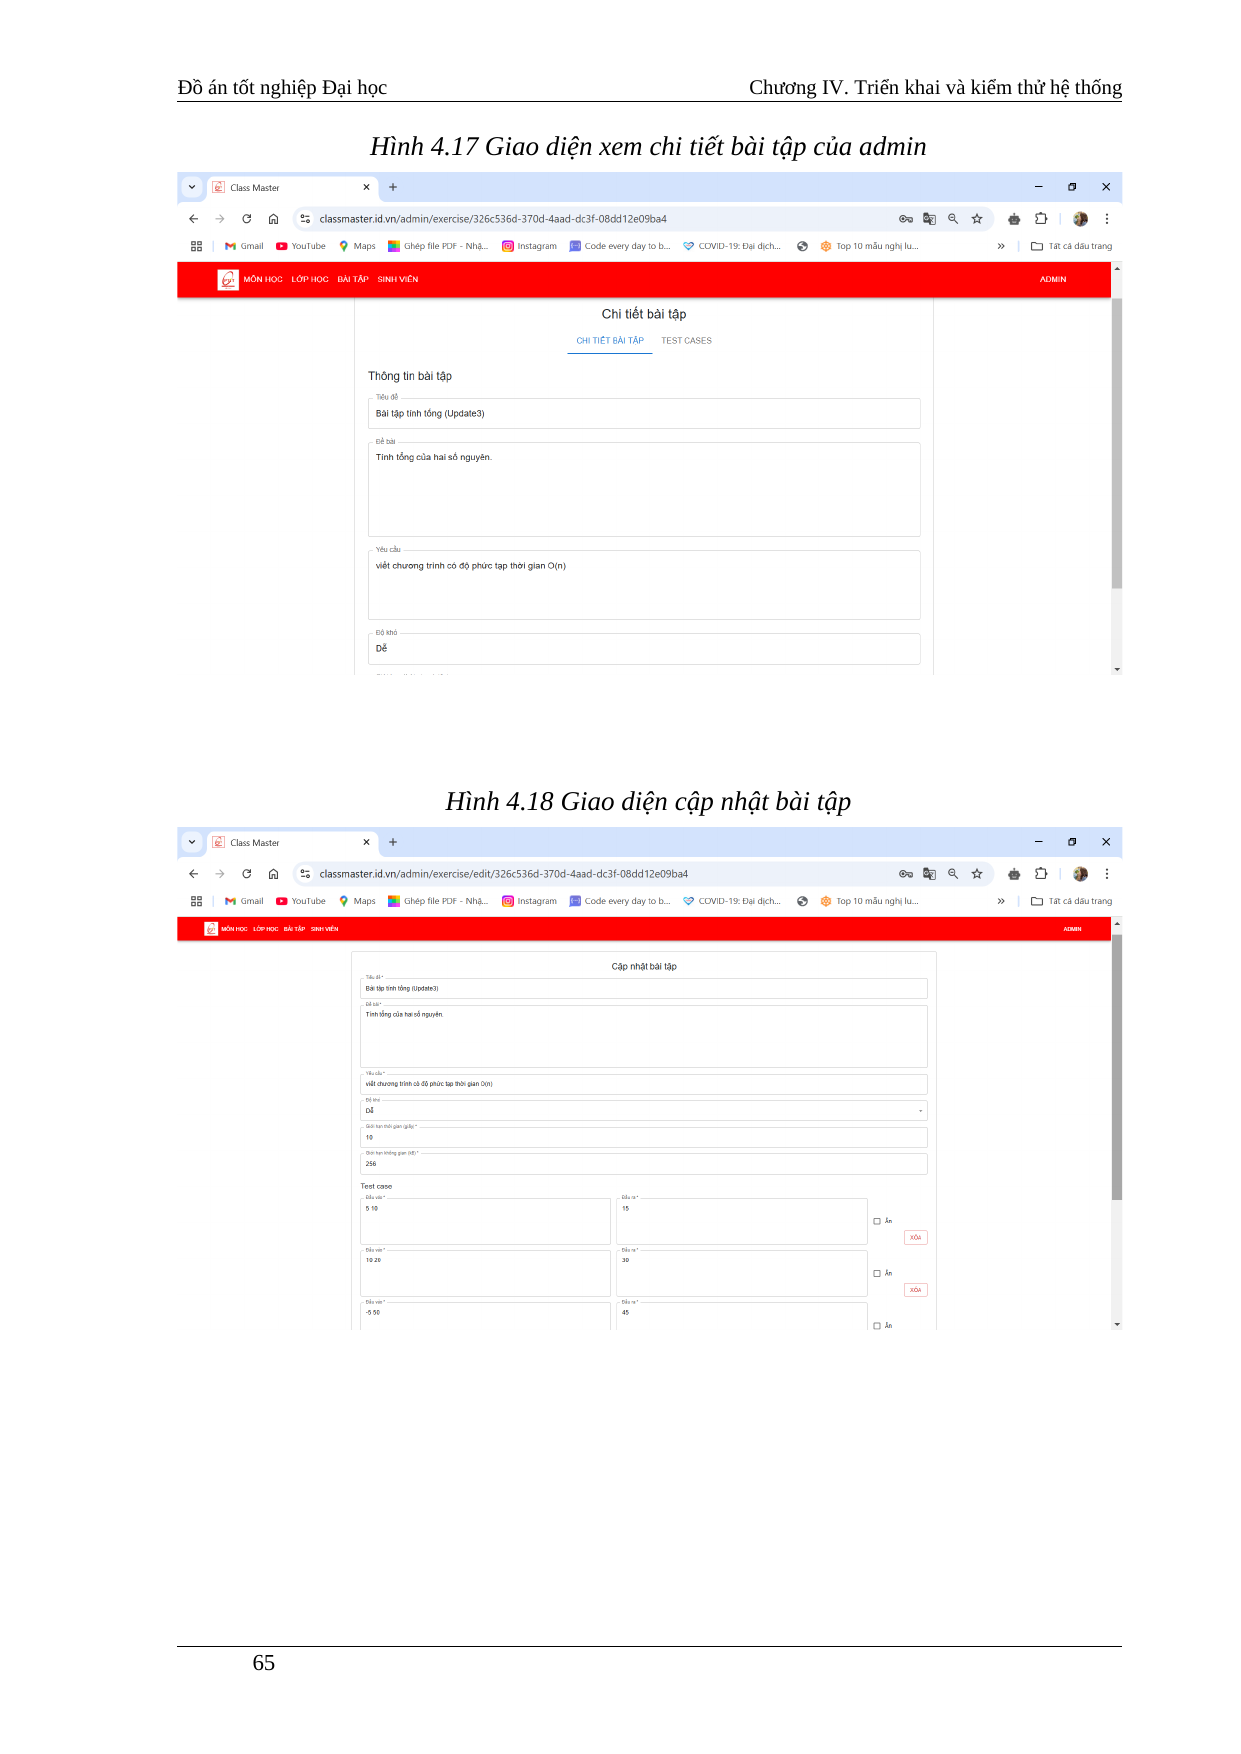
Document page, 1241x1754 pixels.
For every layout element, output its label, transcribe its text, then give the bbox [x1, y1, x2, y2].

subtitle Hình 4.17 Giao diện xem chi tiết bài tập của admin [177, 130, 1122, 162]
picture [177, 827, 1123, 1330]
subtitle Hình 4.18 Giao diện cập nhật bài tập [177, 785, 1122, 817]
picture [177, 172, 1123, 675]
